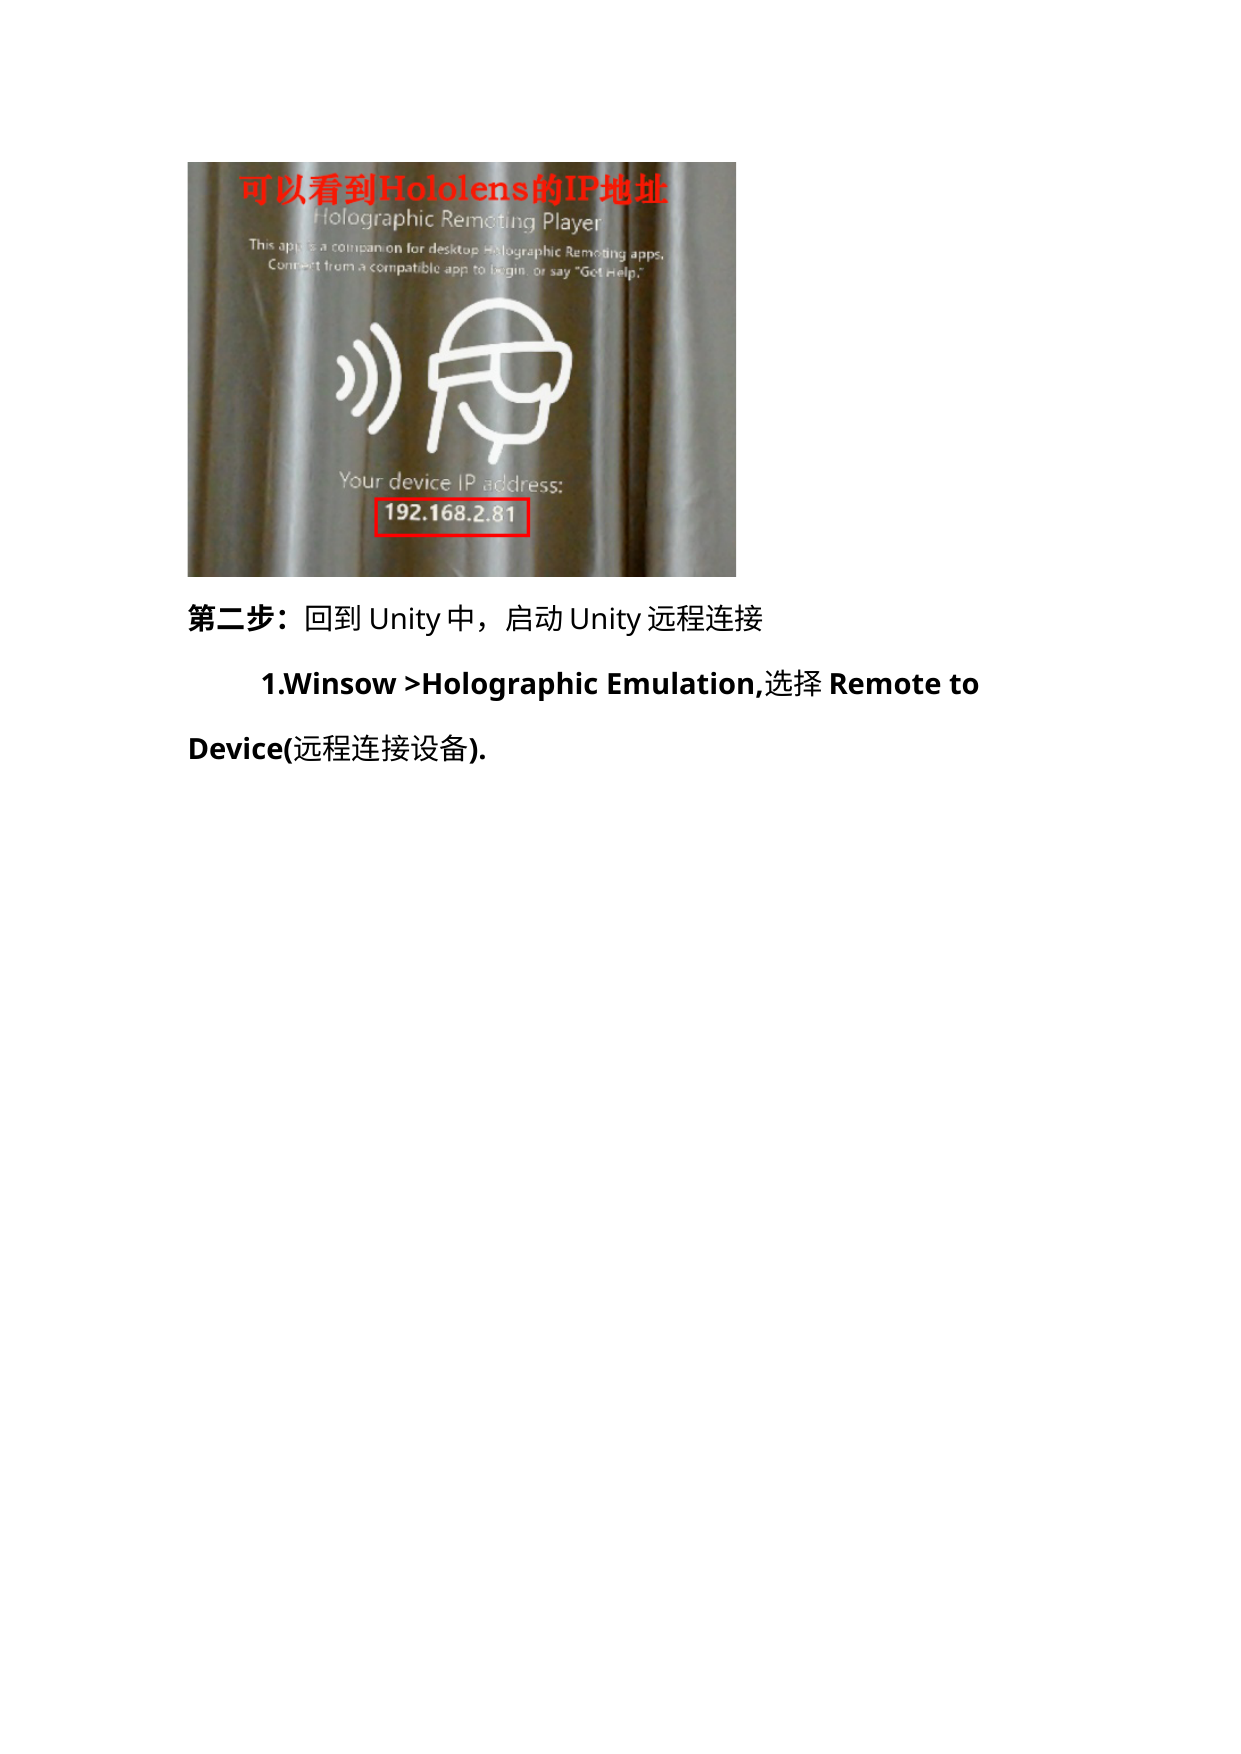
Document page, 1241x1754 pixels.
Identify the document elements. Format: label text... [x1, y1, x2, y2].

text 第二步：回到Unity中，启动Unity远程连接 [187, 584, 1053, 649]
text 1.Winsow >Holographic Emulation,选择Remote to Device(远程连接设备). [187, 649, 1053, 779]
picture [187, 162, 737, 577]
